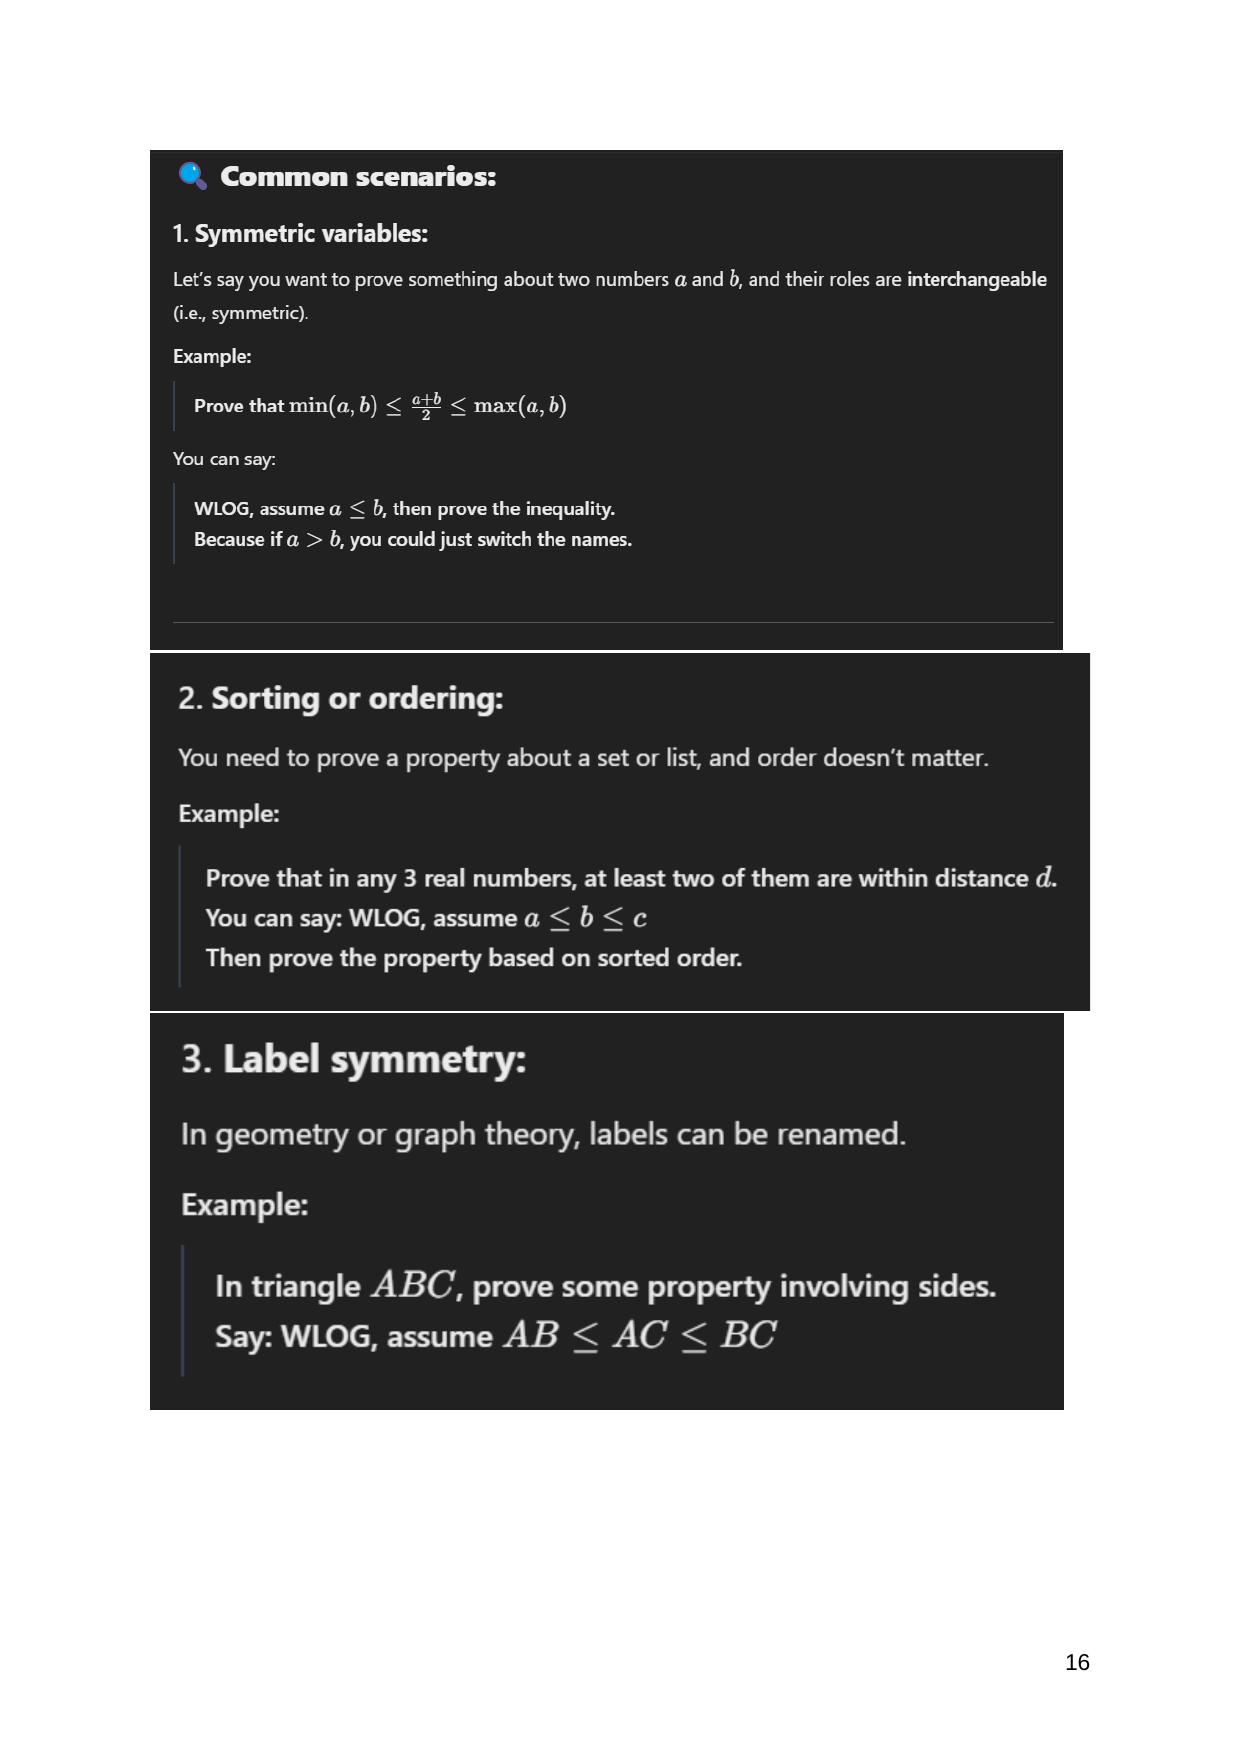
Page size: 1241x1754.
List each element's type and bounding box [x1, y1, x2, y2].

picture [150, 1013, 1064, 1410]
picture [150, 150, 1063, 650]
picture [150, 653, 1091, 1011]
